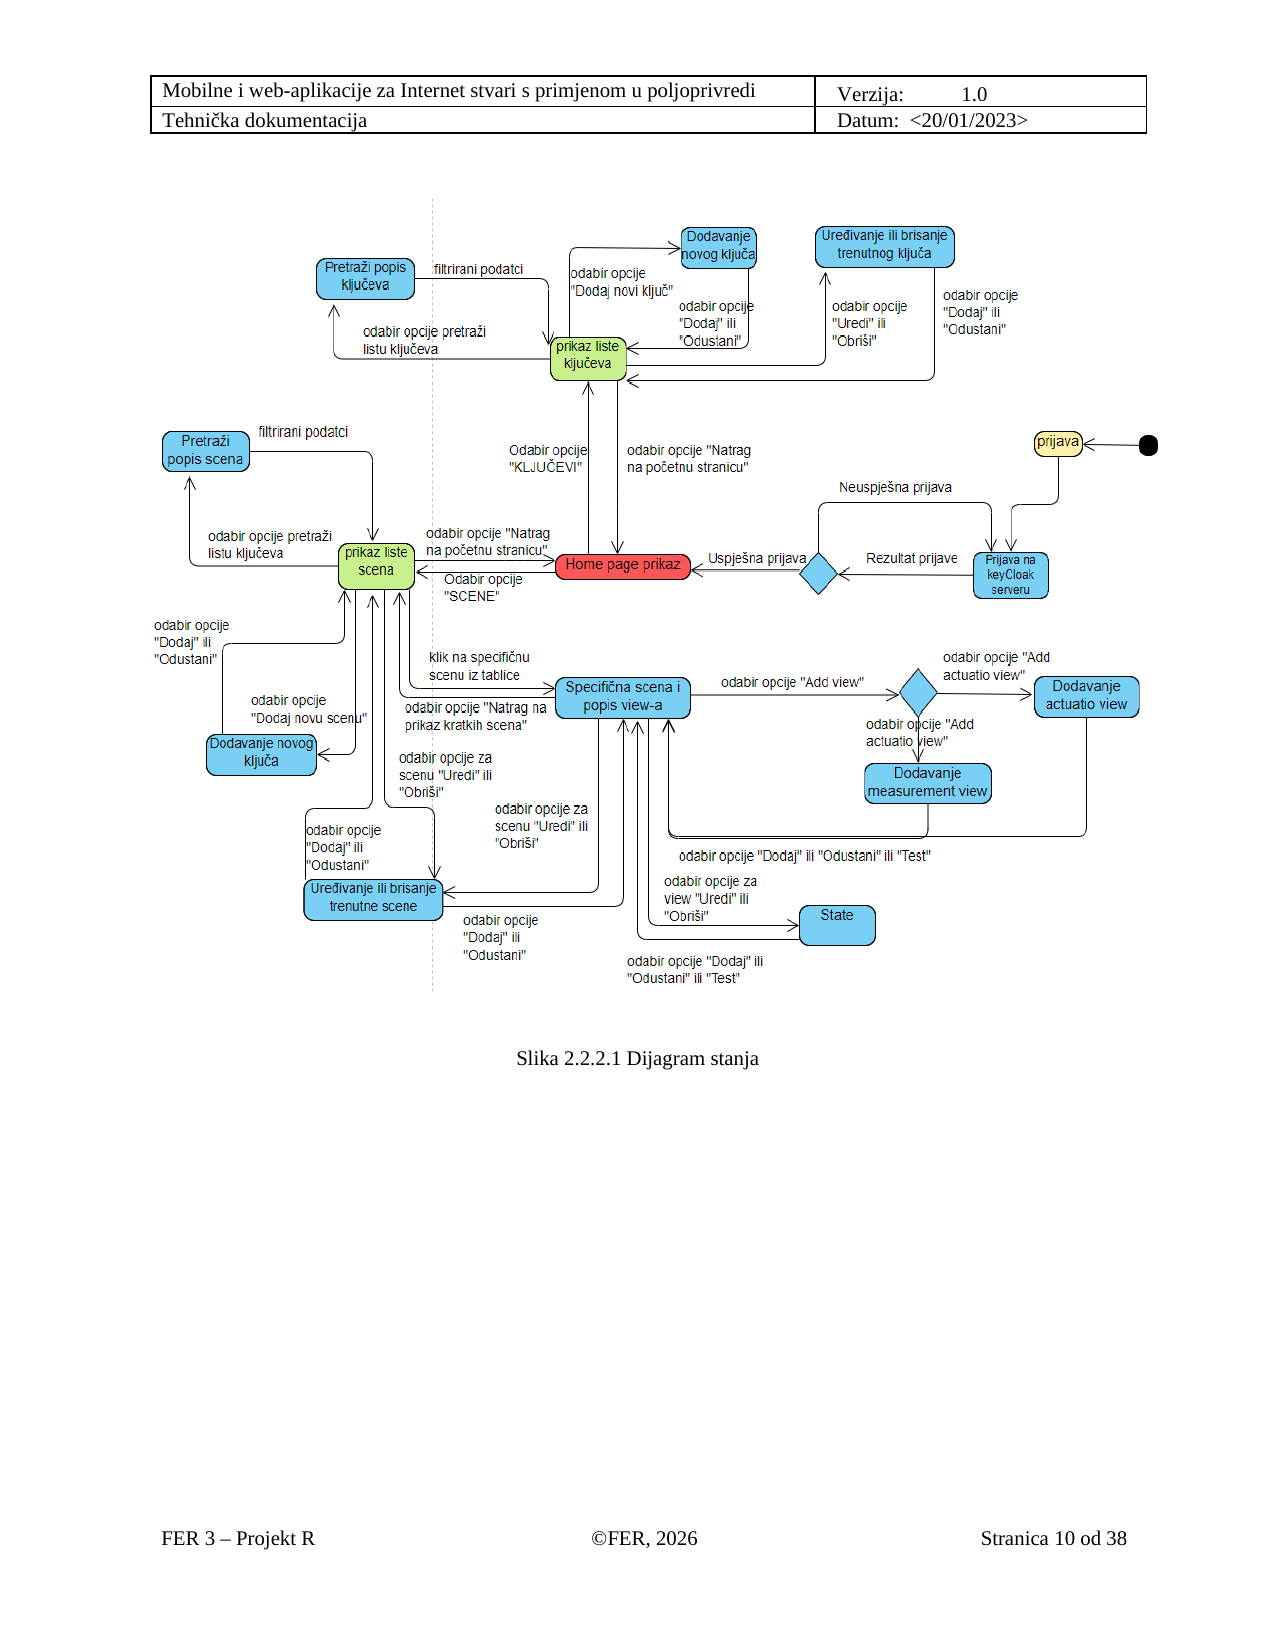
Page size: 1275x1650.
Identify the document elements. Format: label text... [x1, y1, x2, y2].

picture [150, 196, 1175, 995]
text Slika 2.2.2.1 Dijagram stanja [150, 1045, 1125, 1070]
